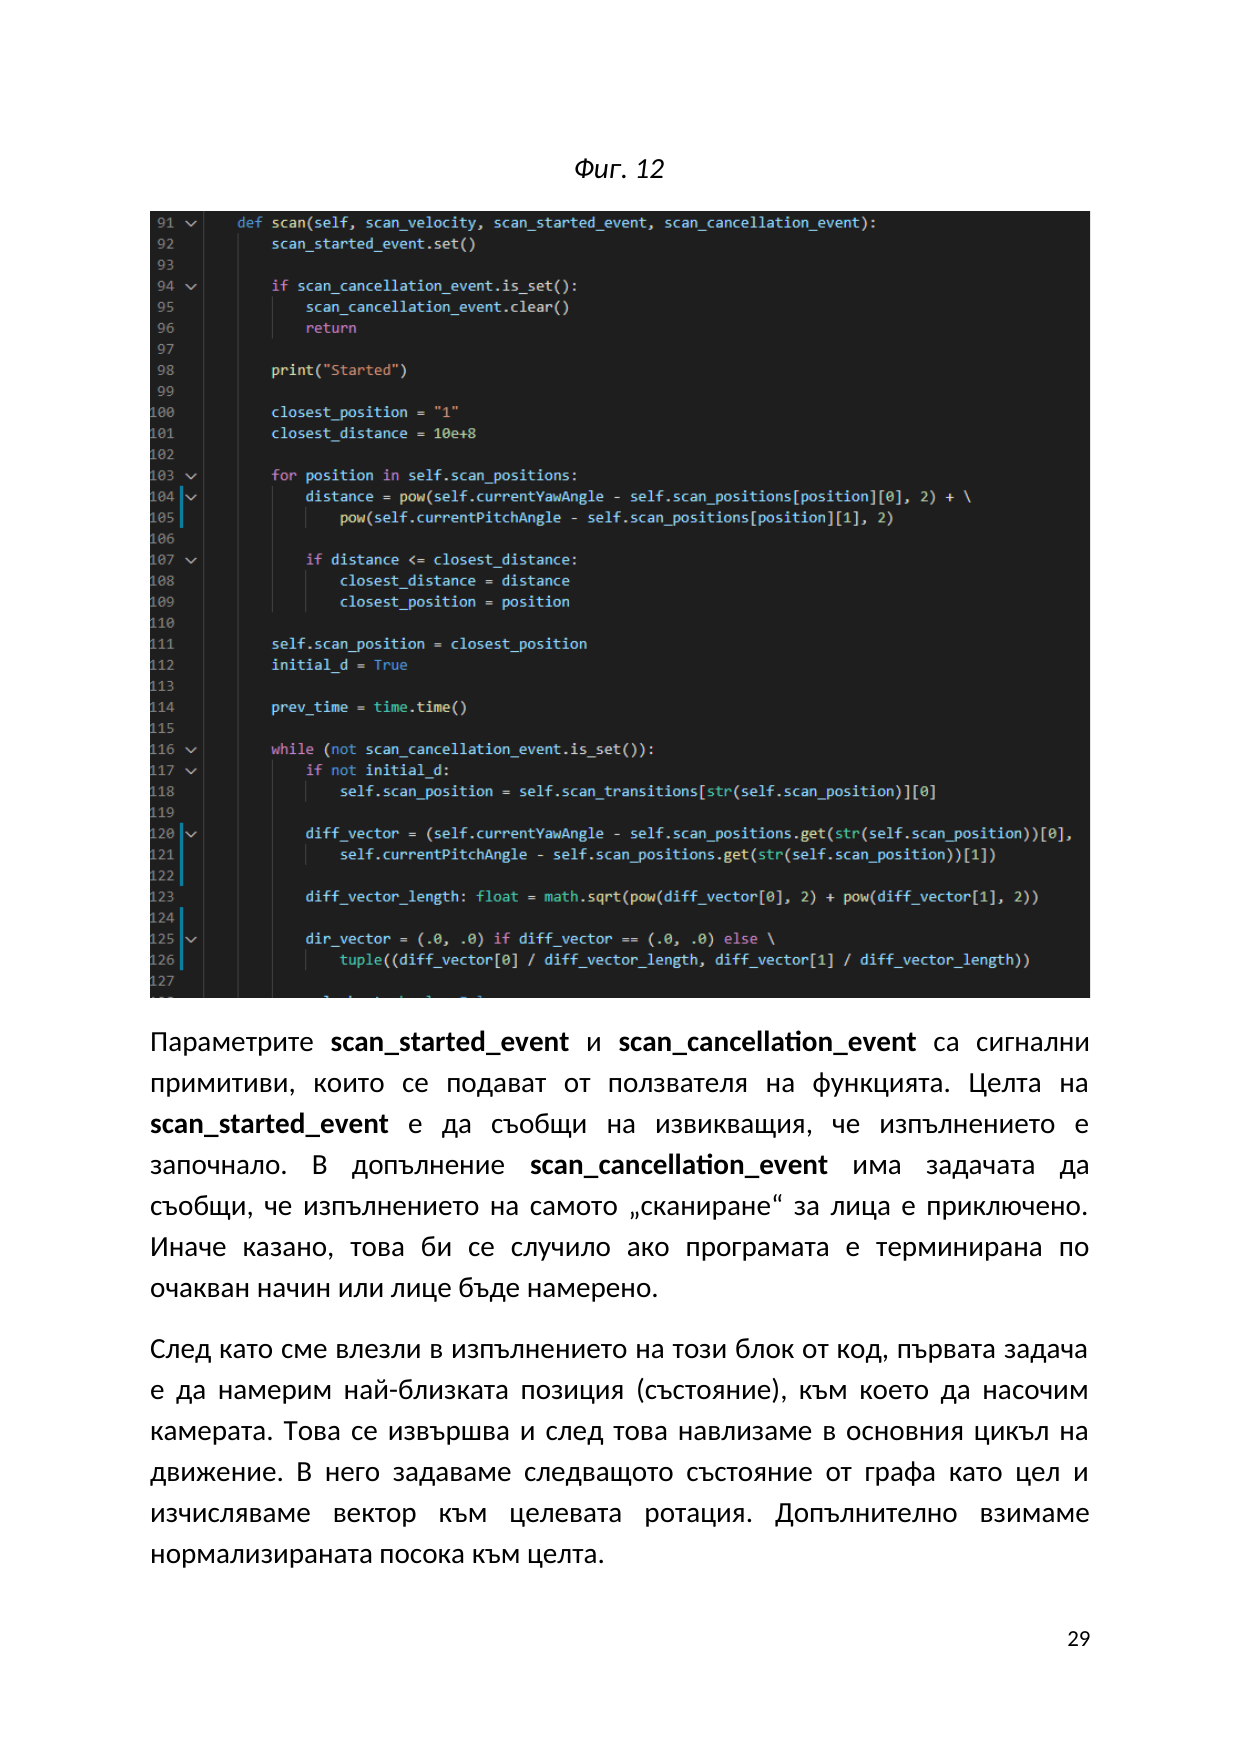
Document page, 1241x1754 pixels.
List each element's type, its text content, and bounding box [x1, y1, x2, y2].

text Фиг. 12 [150, 150, 1090, 186]
text Параметрите scan_started_event и scan_cancellation_event са сигнални примитиви, които се подават от ползвателя на функцията. Целта на scan_started_event е да съобщи на извикващия, че изпълнението е започнало. В допълнение scan_cancellation_event има задачата да съобщи, че изпълнението на самото „сканиране“ за лица е приключено. Иначе казано, това би се случило ако програмата е терминирана по очакван начин или лице бъде намерено. [150, 1023, 1090, 1304]
text След като сме влезли в изпълнението на този блок от код, първата задача е да намерим най-близката позиция (състояние), към което да насочим камерата. Това се извършва и след това навлизаме в основния цикъл на движение. В него задаваме следващото състояние от графа като цел и изчисляваме вектор към целевата ротация. Допълнително взимаме нормализираната посока към целта. [150, 1330, 1090, 1571]
picture [150, 211, 1091, 998]
